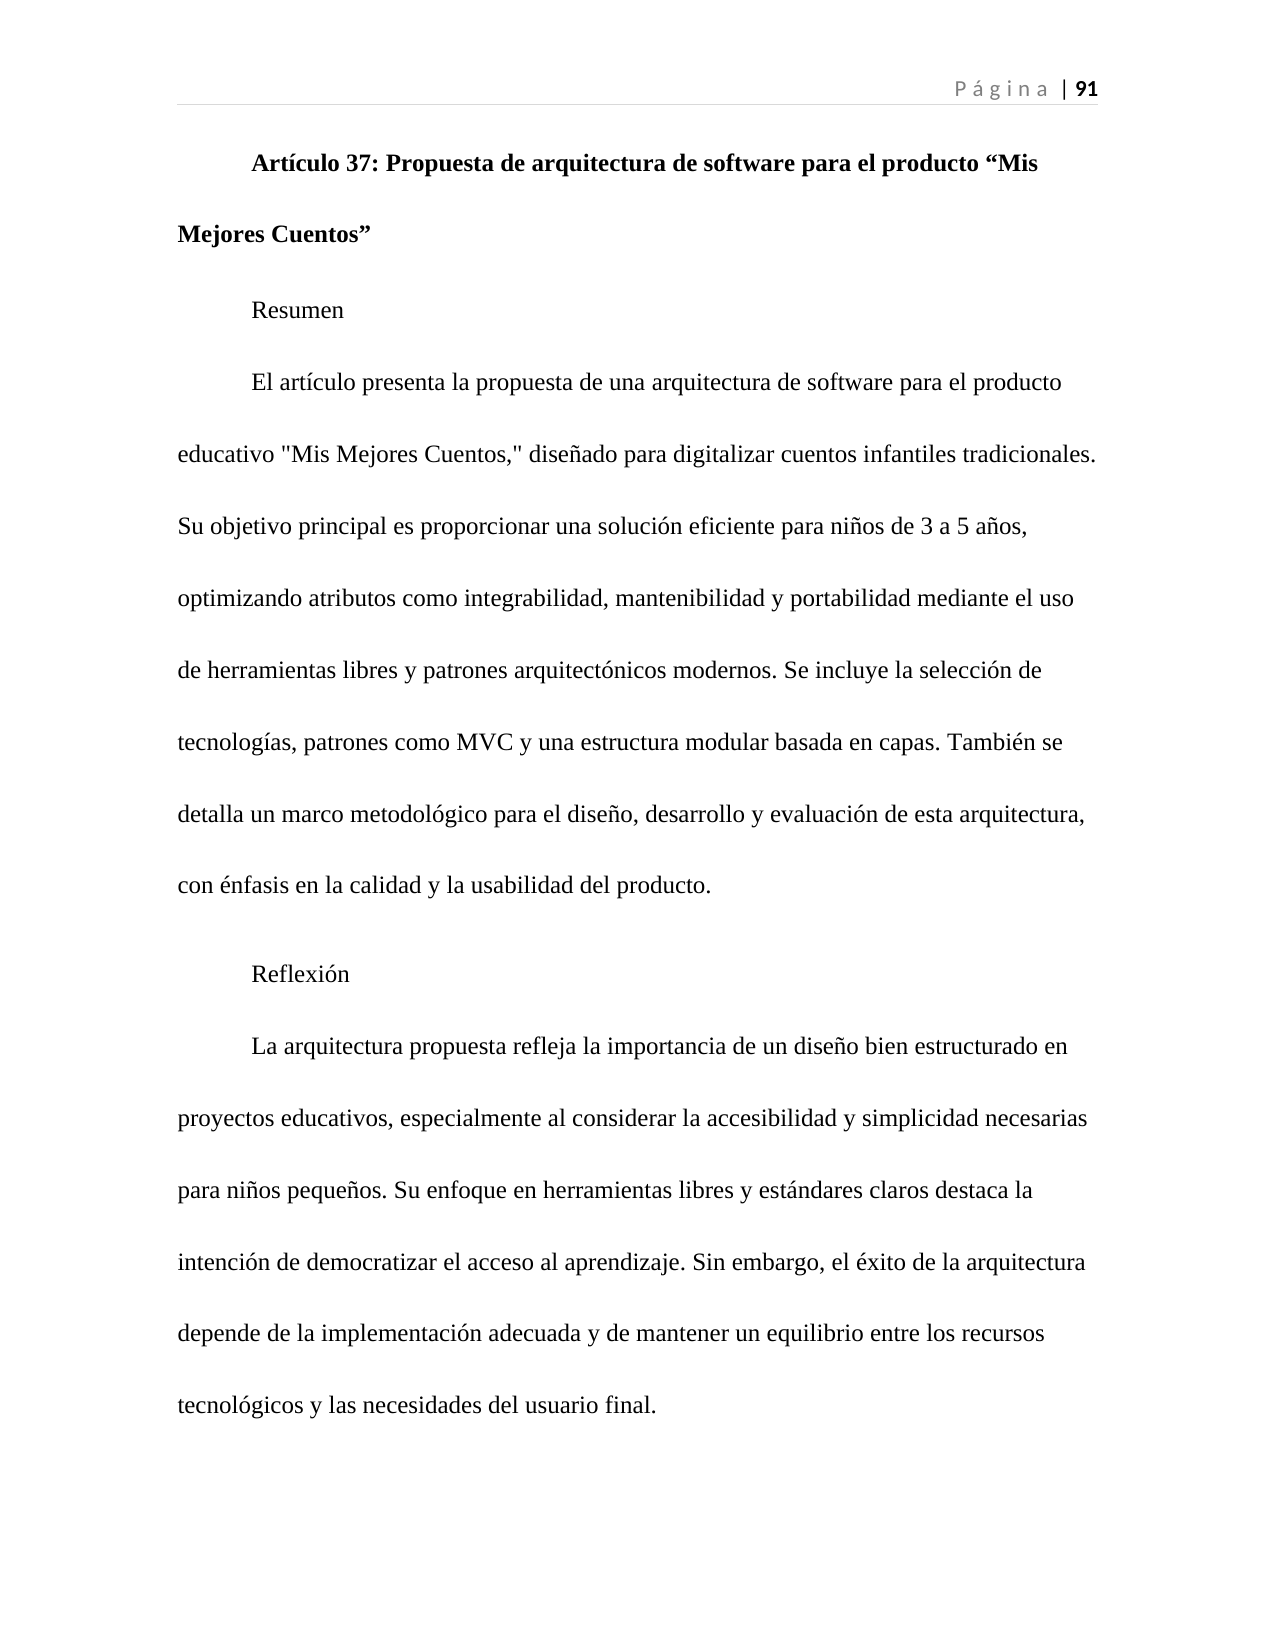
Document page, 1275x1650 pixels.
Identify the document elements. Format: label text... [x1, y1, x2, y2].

subtitle Resumen [177, 296, 1098, 324]
text La arquitectura propuesta refleja la importancia de un diseño bien estructurado en proyectos educativos, especialmente al considerar la accesibilidad y simplicidad necesarias para niños pequeños. Su enfoque en herramientas libres y estándares claros destaca la intención de democratizar el acceso al aprendizaje. Sin embargo, el éxito de la arquitectura depende de la implementación adecuada y de mantener un equilibrio entre los recursos tecnológicos y las necesidades del usuario final. [177, 1031, 1098, 1419]
subtitle Reflexión [177, 959, 1098, 988]
text El artículo presenta la propuesta de una arquitectura de software para el producto educativo "Mis Mejores Cuentos," diseñado para digitalizar cuentos infantiles tradicionales. Su objetivo principal es proporcionar una solución eficiente para niños de 3 a 5 años, optimizando atributos como integrabilidad, mantenibilidad y portabilidad mediante el uso de herramientas libres y patrones arquitectónicos modernos. Se incluye la selección de tecnologías, patrones como MVC y una estructura modular basada en capas. También se detalla un marco metodológico para el diseño, desarrollo y evaluación de esta arquitectura, con énfasis en la calidad y la usabilidad del producto. [177, 367, 1098, 899]
subtitle Artículo 37: Propuesta de arquitectura de software para el producto “Mis Mejores Cuentos” [177, 148, 1098, 248]
